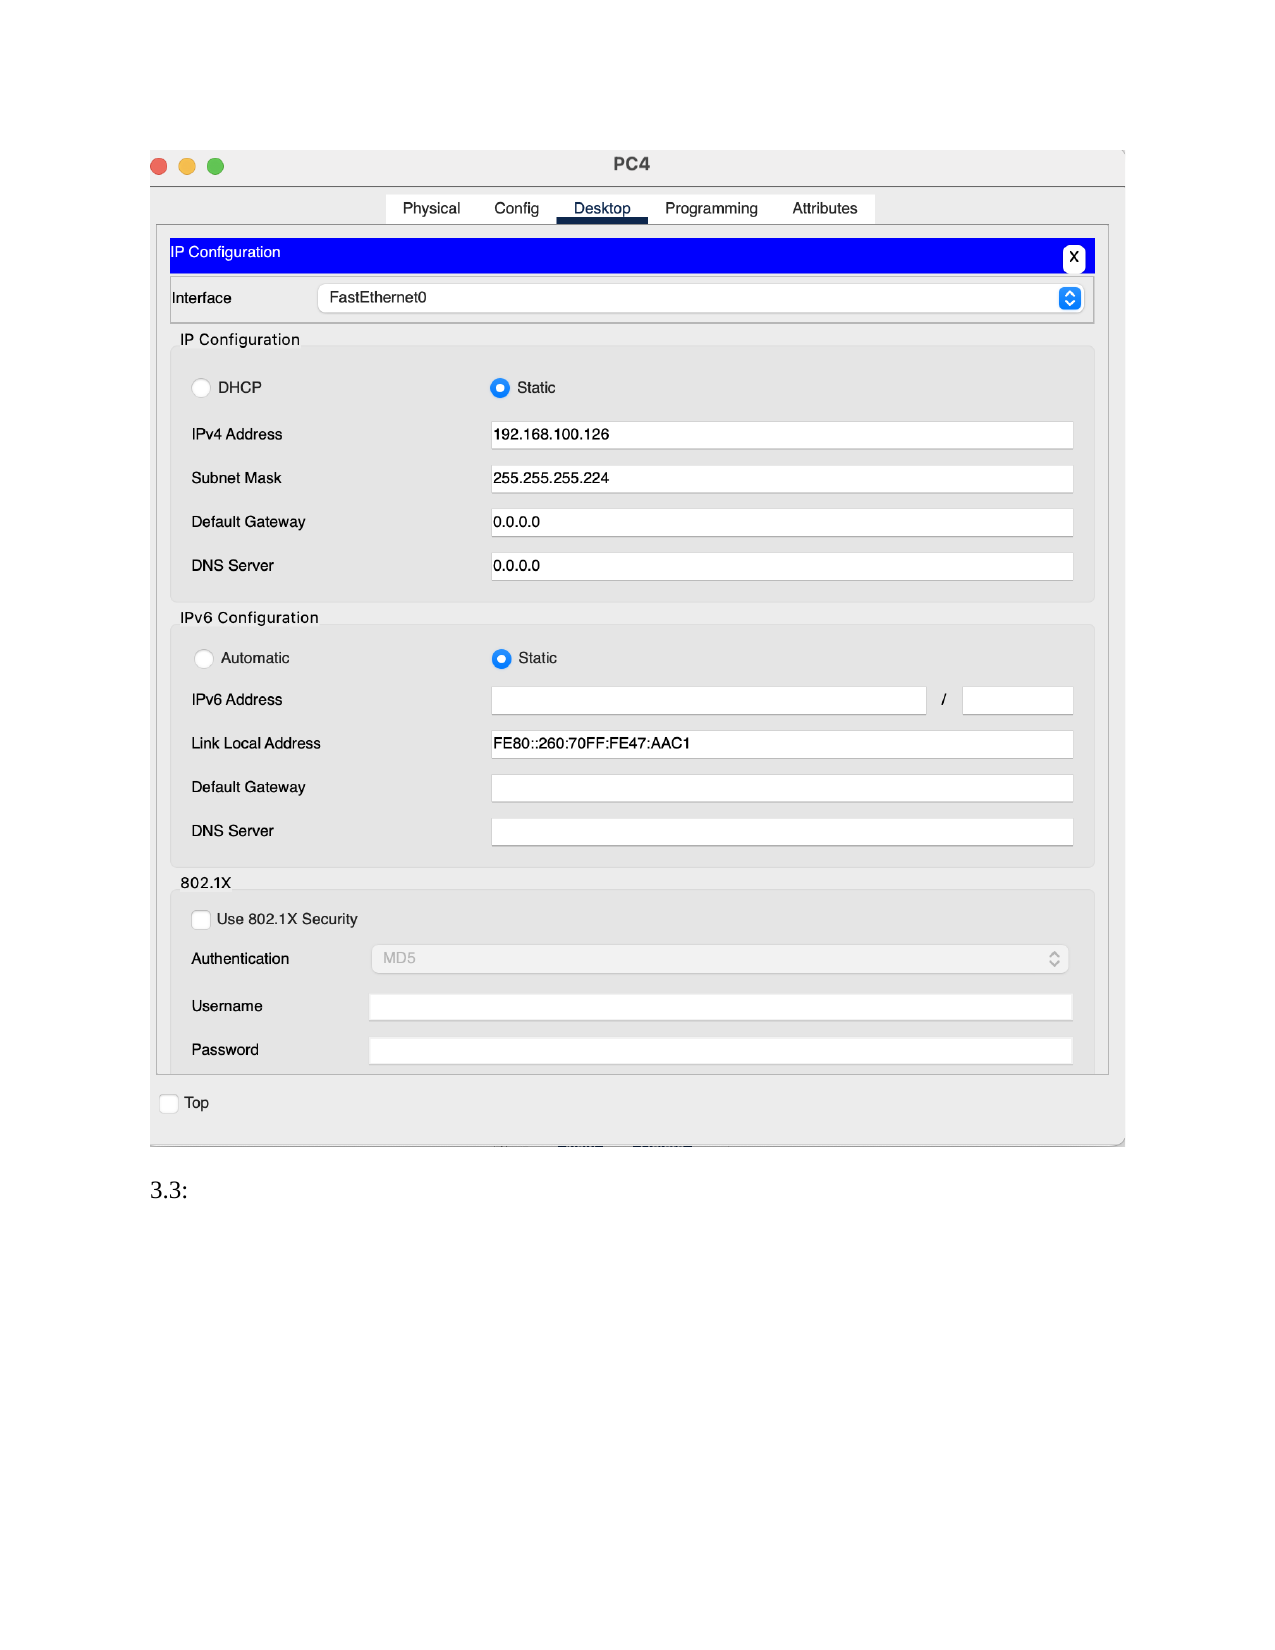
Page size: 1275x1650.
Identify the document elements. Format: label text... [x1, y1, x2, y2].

text 3.3: [150, 1175, 1125, 1204]
picture [150, 150, 1125, 1147]
